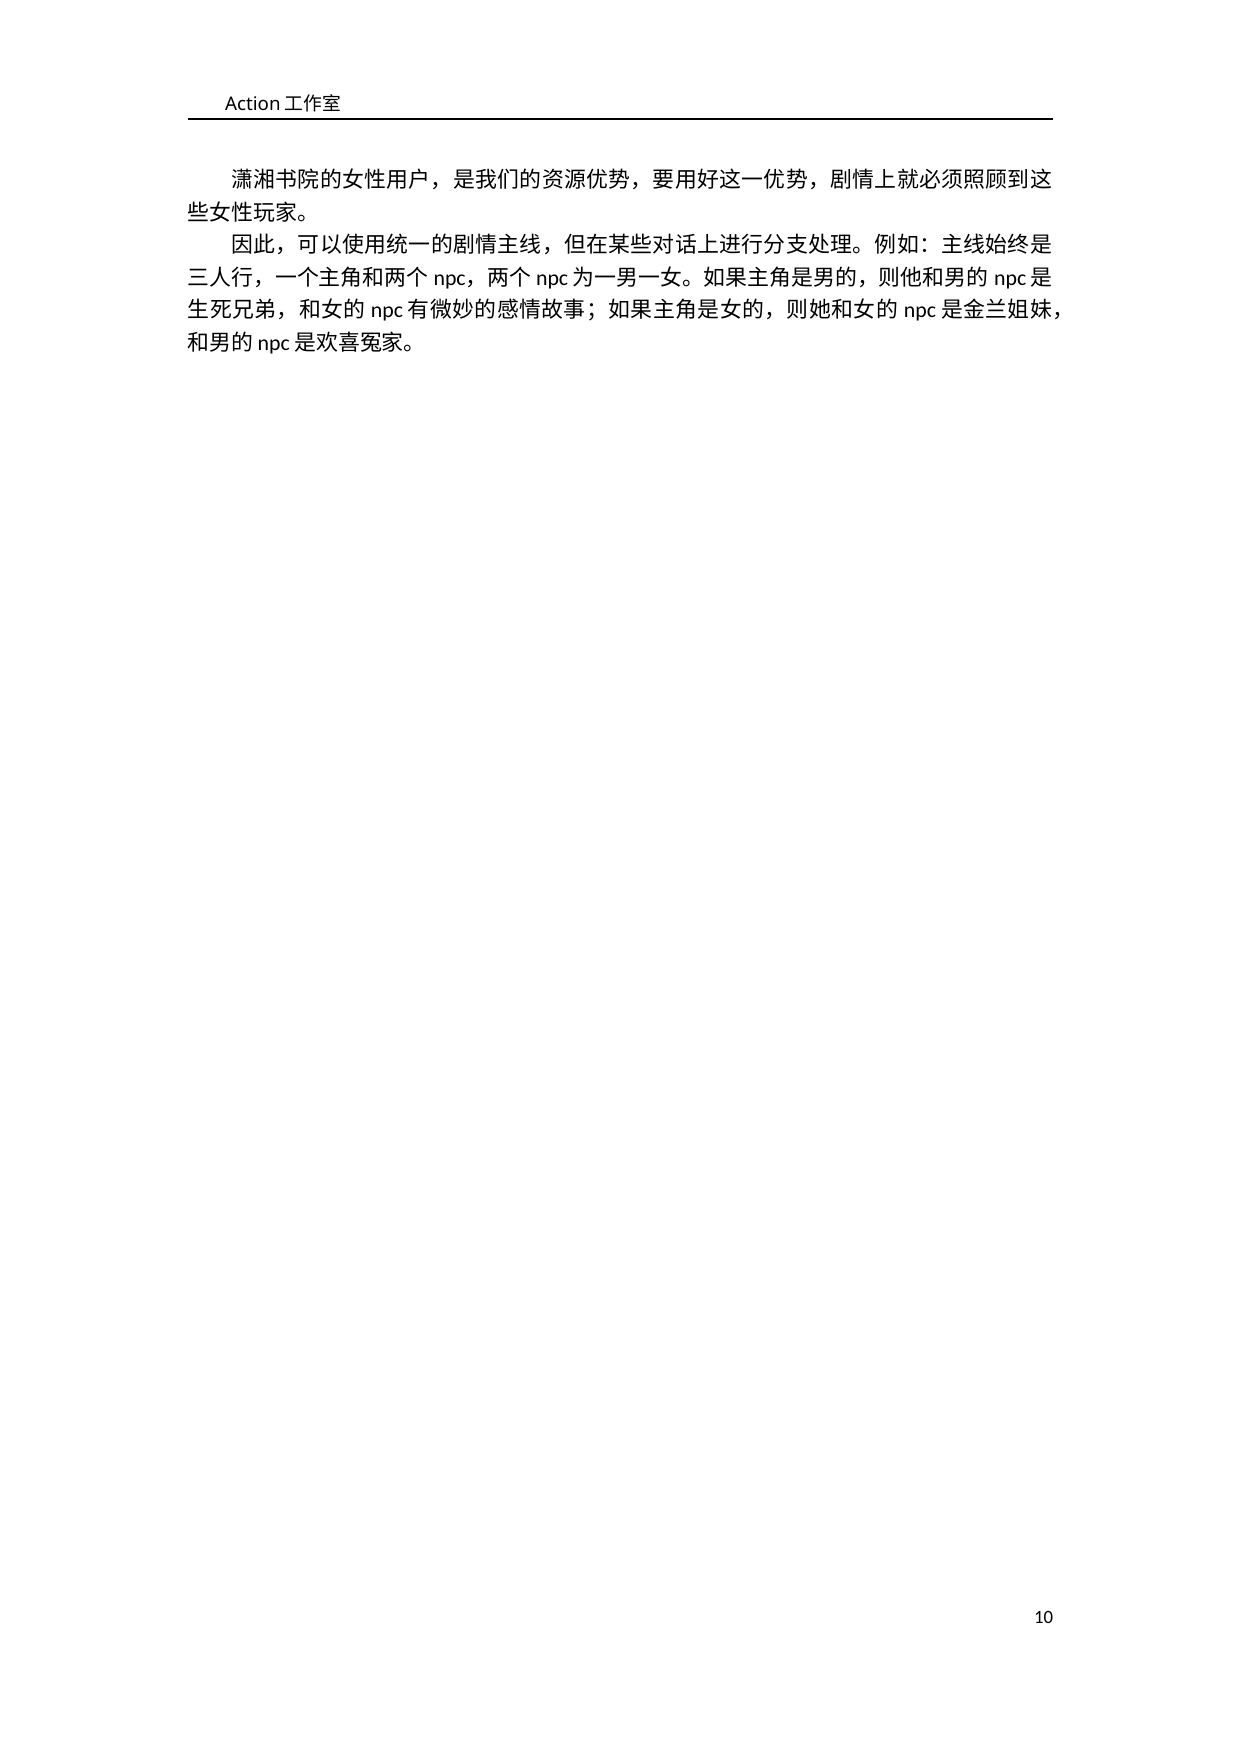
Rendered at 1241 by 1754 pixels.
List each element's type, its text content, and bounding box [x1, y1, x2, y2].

text 潇湘书院的女性用户，是我们的资源优势，要用好这一优势，剧情上就必须照顾到这些女性玩家。 [187, 162, 1053, 227]
text 因此，可以使用统一的剧情主线，但在某些对话上进行分支处理。例如：主线始终是三人行，一个主角和两个npc，两个npc为一男一女。如果主角是男的，则他和男的npc是生死兄弟，和女的npc有微妙的感情故事；如果主角是女的，则她和女的npc是金兰姐妹，和男的npc是欢喜冤家。 [187, 227, 1053, 357]
